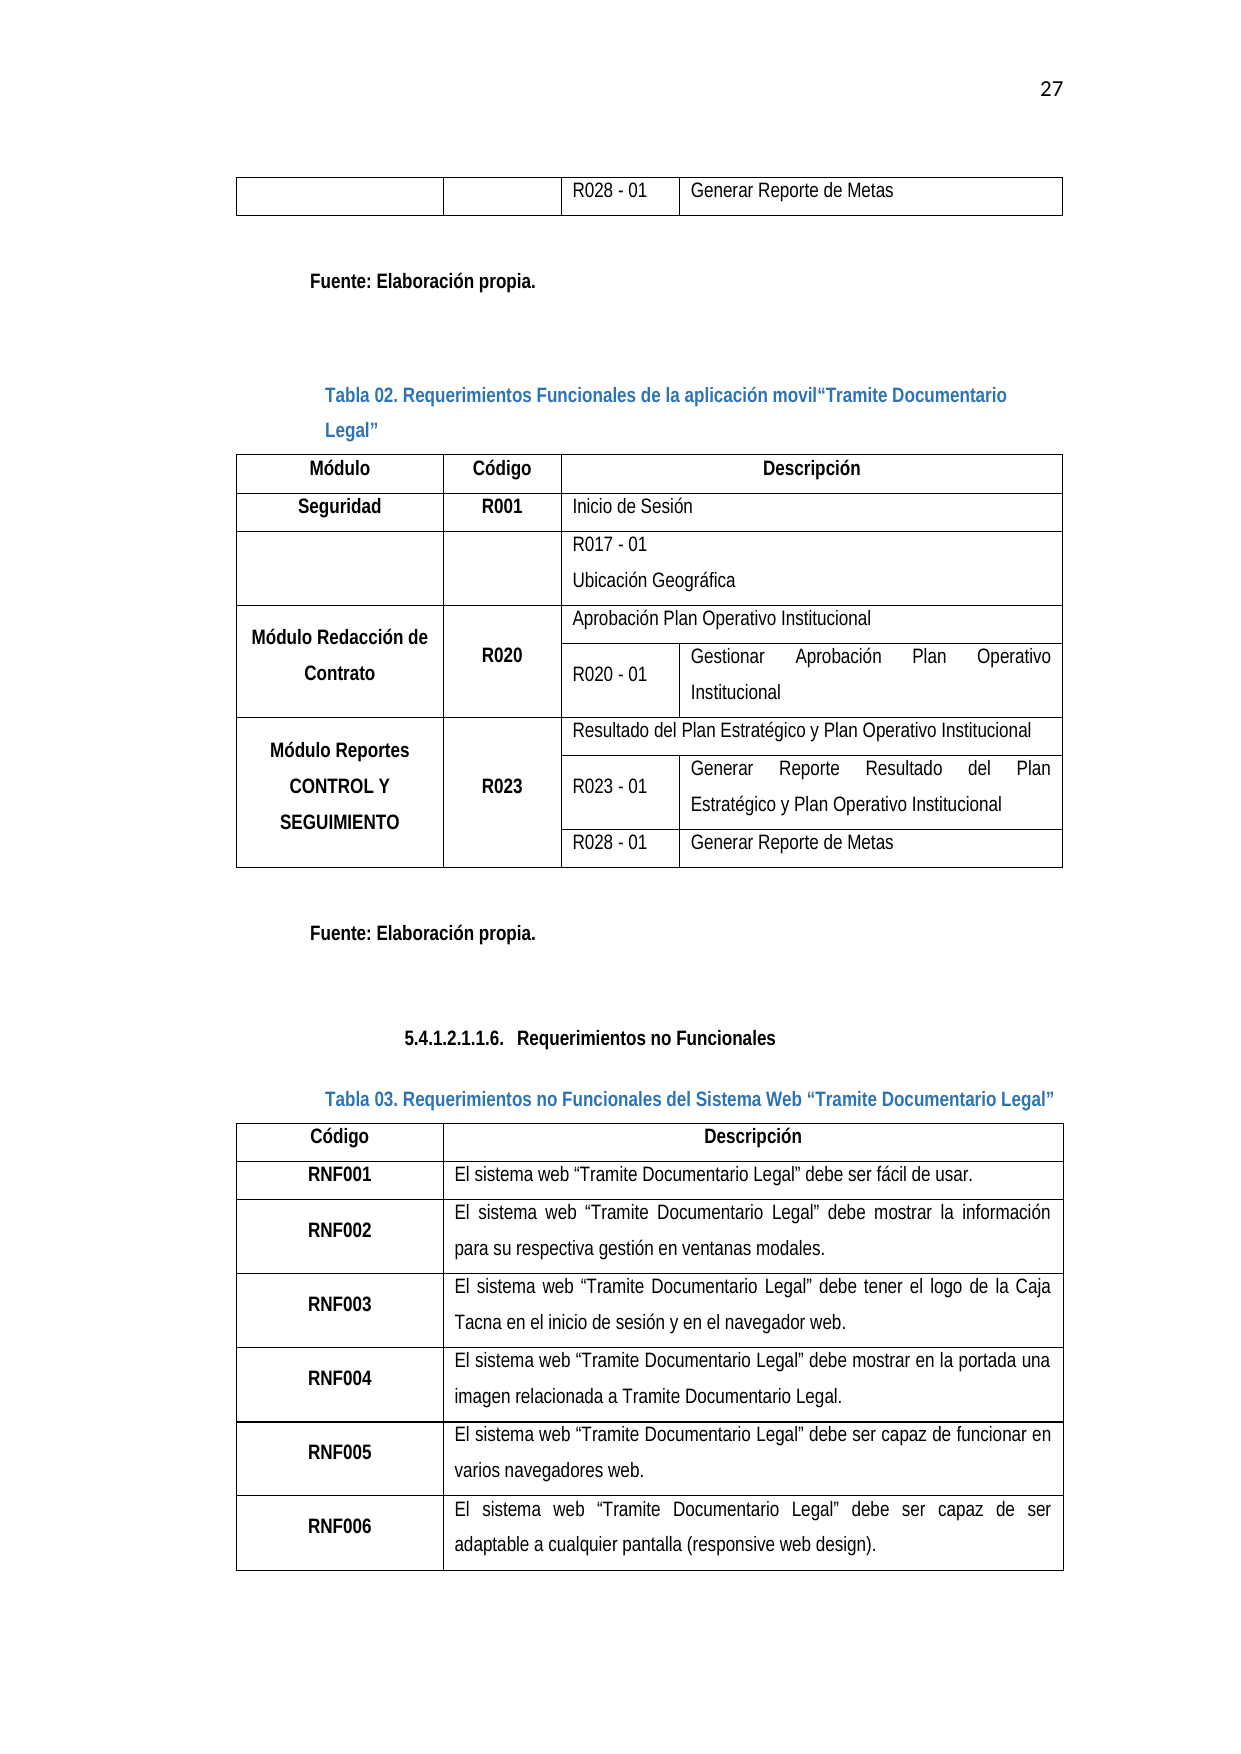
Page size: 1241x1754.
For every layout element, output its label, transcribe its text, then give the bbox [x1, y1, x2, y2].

table_cell R001 [444, 494, 561, 531]
table_cell R020 - 01 [562, 644, 679, 717]
table_cell El sistema web “Tramite Documentario Legal” debe mostrar la información para su respectiva gestión en ventanas modales. [444, 1200, 1063, 1273]
table_cell Generar Reporte Resultado del Plan Estratégico y Plan Operativo Institucional [680, 756, 1062, 829]
table_cell El sistema web “Tramite Documentario Legal” debe tener el logo de la Caja Tacna en el inicio de sesión y en el navegador web. [444, 1274, 1063, 1347]
table_cell R023 - 01 [562, 756, 679, 829]
table_cell Módulo Redacción de Contrato [237, 606, 443, 717]
text Fuente: Elaboración propia. [310, 269, 1063, 293]
table_header Módulo [237, 455, 443, 492]
table_cell R017 - 01 Ubicación Geográfica [562, 532, 1062, 605]
table_header Código [237, 1124, 443, 1161]
table_cell Resultado del Plan Estratégico y Plan Operativo Institucional [562, 718, 1062, 755]
table_cell El sistema web “Tramite Documentario Legal” debe mostrar en la portada una imagen relacionada a Tramite Documentario Legal. [444, 1348, 1063, 1421]
table_header Código [444, 455, 561, 492]
table_cell RNF001 [237, 1162, 443, 1199]
table_cell RNF006 [237, 1496, 443, 1569]
table_cell Aprobación Plan Operativo Institucional [562, 606, 1062, 643]
list Requerimientos no Funcionales [404, 1026, 1063, 1050]
table_cell Gestionar Aprobación Plan Operativo Institucional [680, 644, 1062, 717]
table_cell Seguridad [237, 494, 443, 531]
table_header Descripción [444, 1124, 1063, 1161]
table_cell [237, 532, 443, 605]
table_cell RNF004 [237, 1348, 443, 1421]
table_cell Generar Reporte de Metas [680, 830, 1062, 867]
table_cell R020 [444, 606, 561, 717]
text Fuente: Elaboración propia. [310, 921, 1063, 945]
table_cell RNF005 [237, 1423, 443, 1495]
table_cell R028 - 01 [562, 178, 679, 215]
table_cell R028 - 01 [562, 830, 679, 867]
table_cell Módulo Reportes CONTROL Y SEGUIMIENTO [237, 718, 443, 867]
table_header Descripción [562, 455, 1062, 492]
text Tabla 03. Requerimientos no Funcionales del Sistema Web “Tramite Documentario Legal” [325, 1087, 1063, 1111]
table_cell Inicio de Sesión [562, 494, 1062, 531]
text Tabla 02. Requerimientos Funcionales de la aplicación movil“Tramite Documentario Legal” [325, 382, 1063, 442]
table_cell El sistema web “Tramite Documentario Legal” debe ser fácil de usar. [444, 1162, 1063, 1199]
table_cell RNF003 [237, 1274, 443, 1347]
table_cell RNF002 [237, 1200, 443, 1273]
table_cell Generar Reporte de Metas [680, 178, 1062, 215]
table_cell El sistema web “Tramite Documentario Legal” debe ser capaz de ser adaptable a cualquier pantalla (responsive web design). [444, 1496, 1063, 1569]
table_cell R023 [444, 718, 561, 867]
table_cell El sistema web “Tramite Documentario Legal” debe ser capaz de funcionar en varios navegadores web. [444, 1423, 1063, 1495]
table_cell [444, 532, 561, 605]
